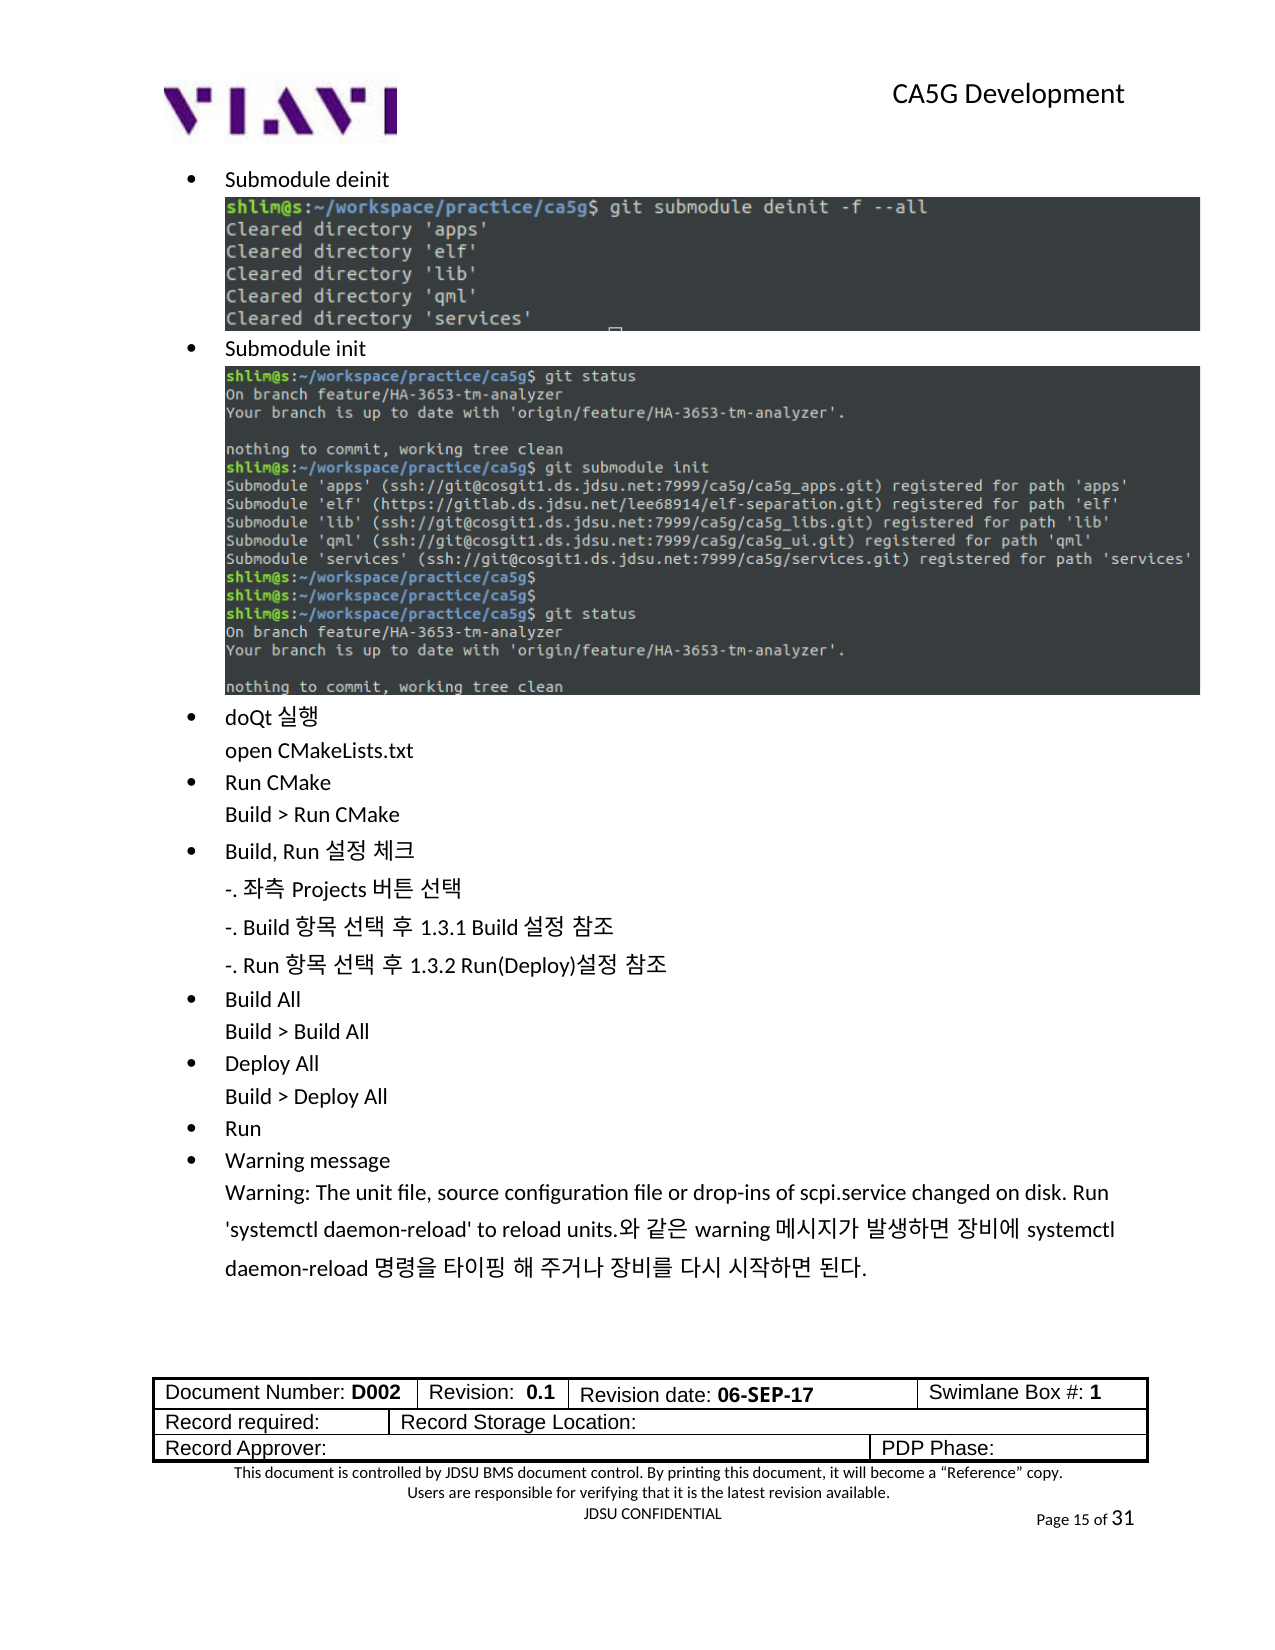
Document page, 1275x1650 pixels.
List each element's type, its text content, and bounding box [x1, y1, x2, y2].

picture [162, 68, 397, 146]
list Deploy All Build > Deploy All [187, 1049, 1125, 1110]
picture [225, 197, 1200, 331]
list Build All Build > Build All [187, 985, 1125, 1045]
picture [225, 366, 1200, 695]
list doQt 실행 open CMakeLists.txt [187, 699, 1125, 764]
list Build, Run 설정 체크 -. 좌측 Projects 버튼 선택 -. Build 항목 선택 후 1.3.1 Build 설정 참조 -. Run 항목 선택 후 1.3.2 Run(Deploy)설정 참조 [187, 833, 1125, 980]
list Run CMake Build > Run CMake [187, 768, 1125, 828]
list Run [187, 1114, 1125, 1142]
list Warning message Warning: The unit file, source configuration file or drop-ins of scpi.service changed on disk. Run 'systemctl daemon-reload' to reload units.와 같은 warning 메시지가 발생하면 장비에 systemctl daemon-reload 명령을 타이핑 해 주거나 장비를 다시 시작하면 된다. [187, 1146, 1125, 1283]
